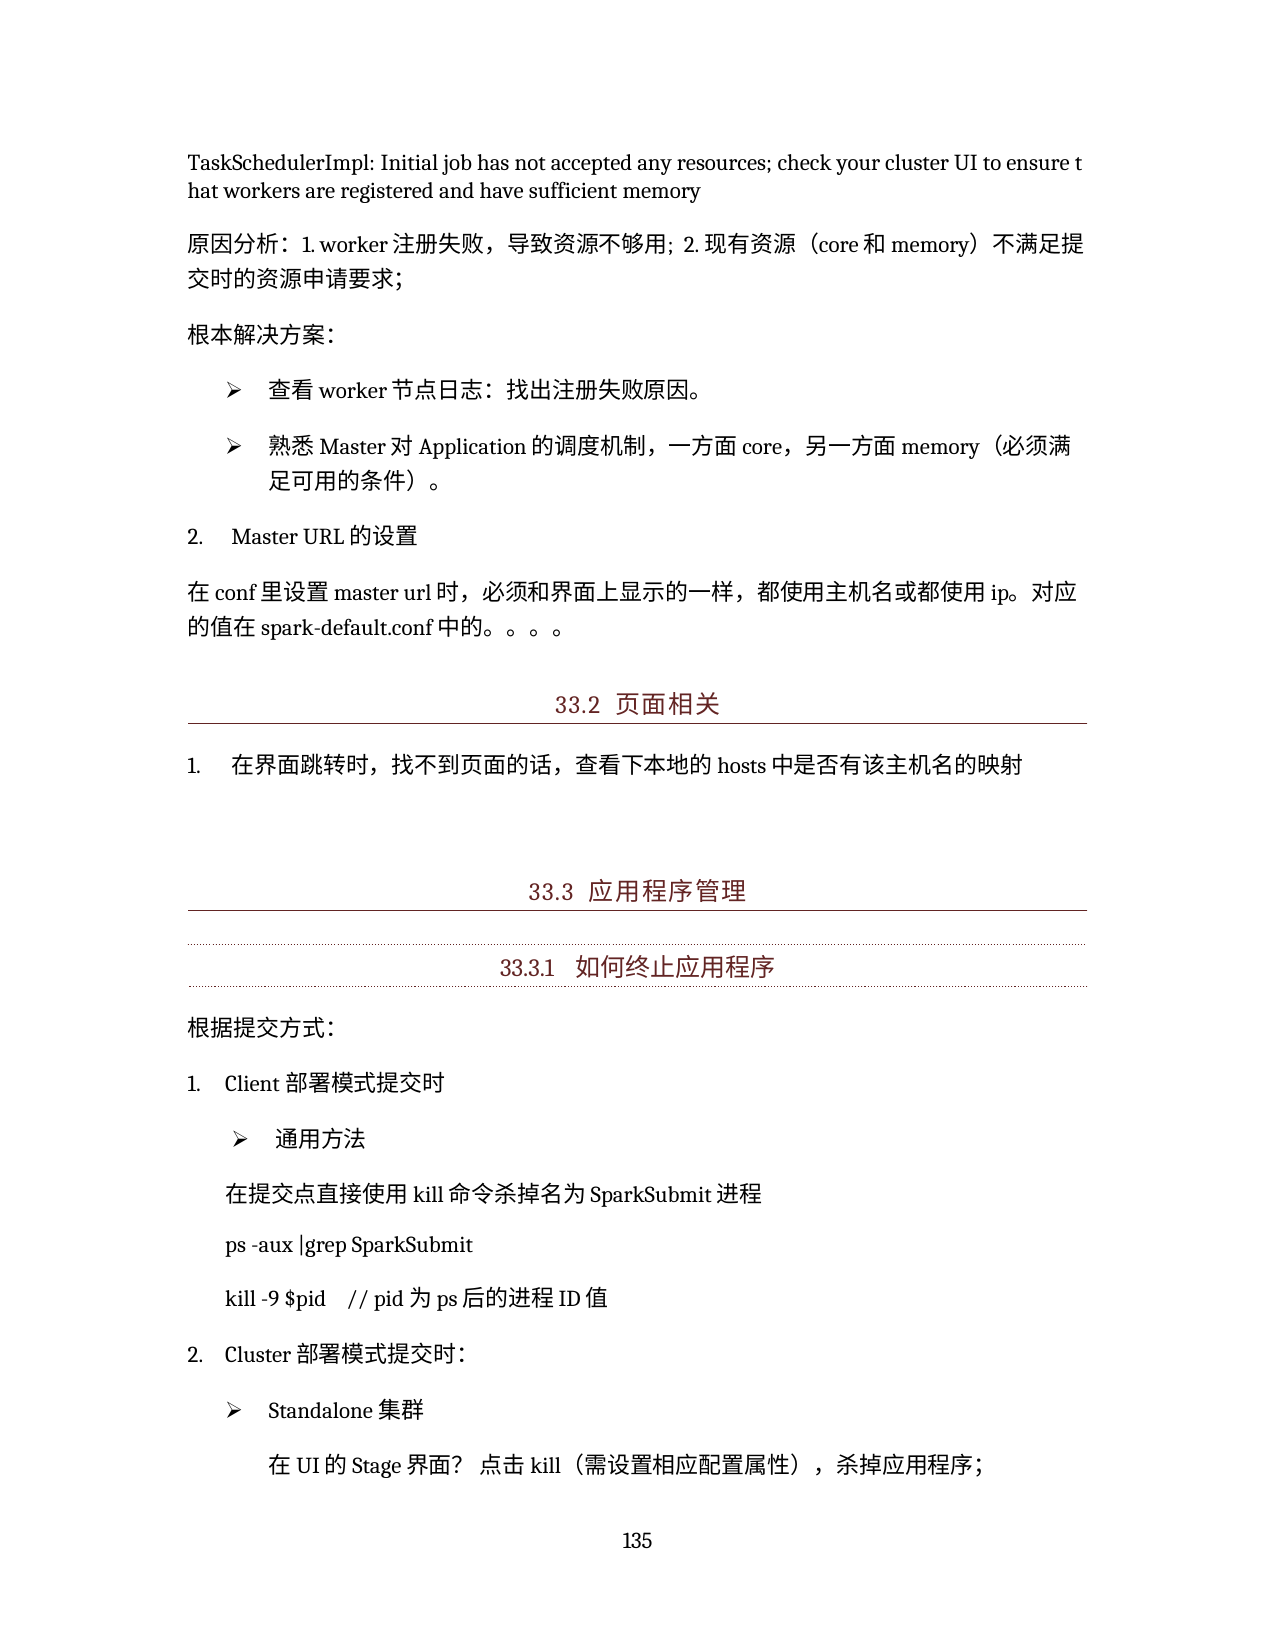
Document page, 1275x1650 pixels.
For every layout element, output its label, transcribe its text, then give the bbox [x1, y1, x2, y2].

list 通用方法 [231, 1121, 1087, 1154]
text ps -aux |grep SparkSubmit [225, 1232, 1087, 1258]
text 在conf里设置master url时，必须和界面上显示的一样，都使用主机名或都使用ip。对应的值在spark-default.conf中的。。。。 [187, 574, 1087, 642]
list 查看worker节点日志：找出注册失败原因。 [225, 372, 1087, 405]
subtitle 如何终止应用程序 [187, 944, 1087, 987]
list 熟悉Master对 Application的调度机制，一方面core，另一方面memory（必须满足可用的条件）。 [225, 428, 1087, 496]
text 根据提交方式： [187, 1009, 1087, 1043]
subtitle 应用程序管理 [187, 872, 1087, 911]
list Cluster部署模式提交时： [187, 1336, 1087, 1369]
text 根本解决方案： [187, 316, 1087, 350]
text 在提交点直接使用kill命令杀掉名为SparkSubmit进程 [225, 1176, 1087, 1209]
text 在UI的Stage界面？ 点击kill（需设置相应配置属性），杀掉应用程序； [269, 1447, 1087, 1480]
list Standalone 集群 [225, 1392, 1087, 1425]
text 原因分析：1. worker注册失败，导致资源不够用; 2. 现有资源（core和memory）不满足提交时的资源申请要求； [187, 226, 1087, 294]
text TaskSchedulerImpl: Initial job has not accepted any resources; check your cluster UI to ensure that workers are registered and have sufficient memory [187, 150, 1087, 204]
subtitle 页面相关 [187, 685, 1087, 724]
list Client 部署模式提交时 [187, 1065, 1087, 1098]
text kill -9 $pid // pid 为ps后的进程ID值 [225, 1280, 1087, 1313]
list Master URL的设置 [187, 518, 1087, 551]
list 在界面跳转时，找不到页面的话，查看下本地的hosts中是否有该主机名的映射 [187, 747, 1087, 780]
